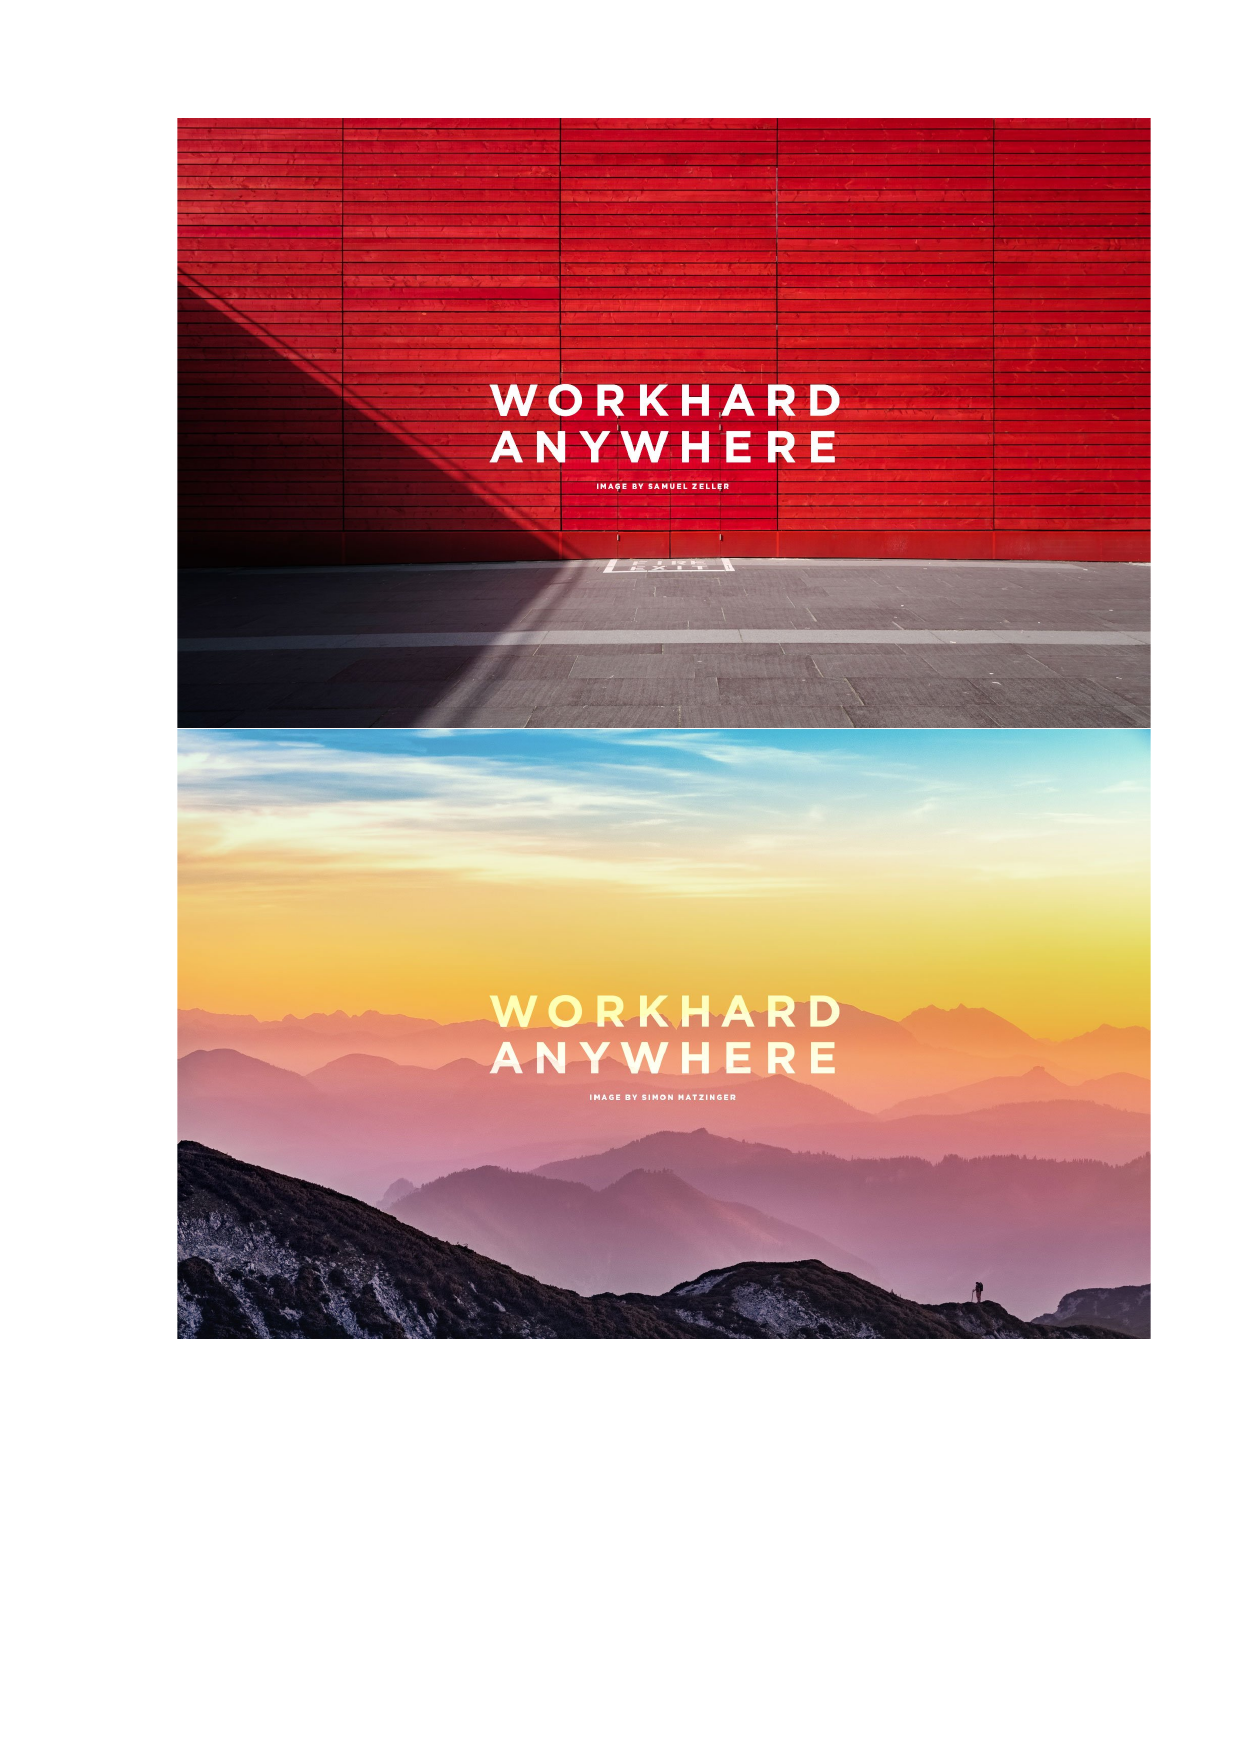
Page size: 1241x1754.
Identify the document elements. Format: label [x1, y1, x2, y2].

picture [177, 118, 1151, 728]
picture [177, 729, 1151, 1339]
